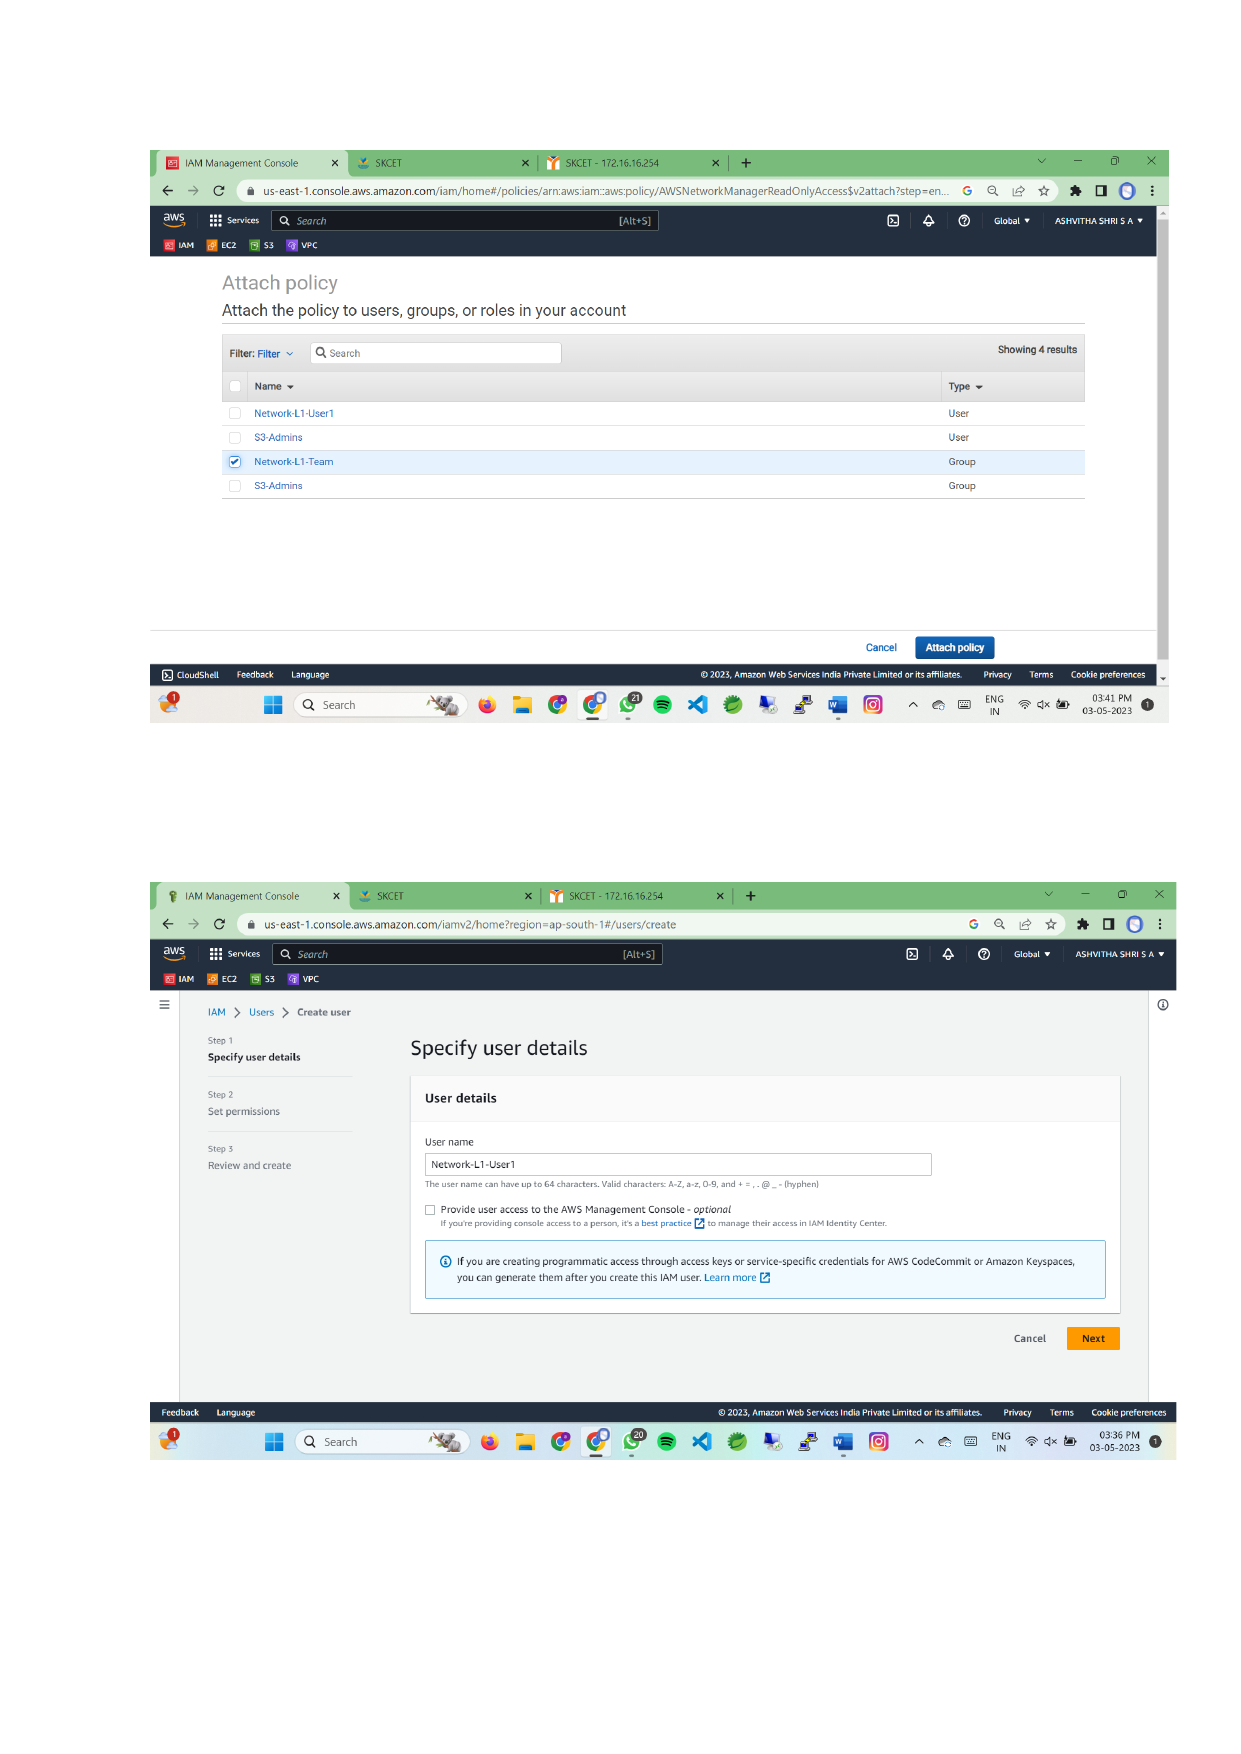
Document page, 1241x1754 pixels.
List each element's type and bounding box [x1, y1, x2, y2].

picture [150, 882, 1177, 1460]
picture [150, 150, 1169, 723]
